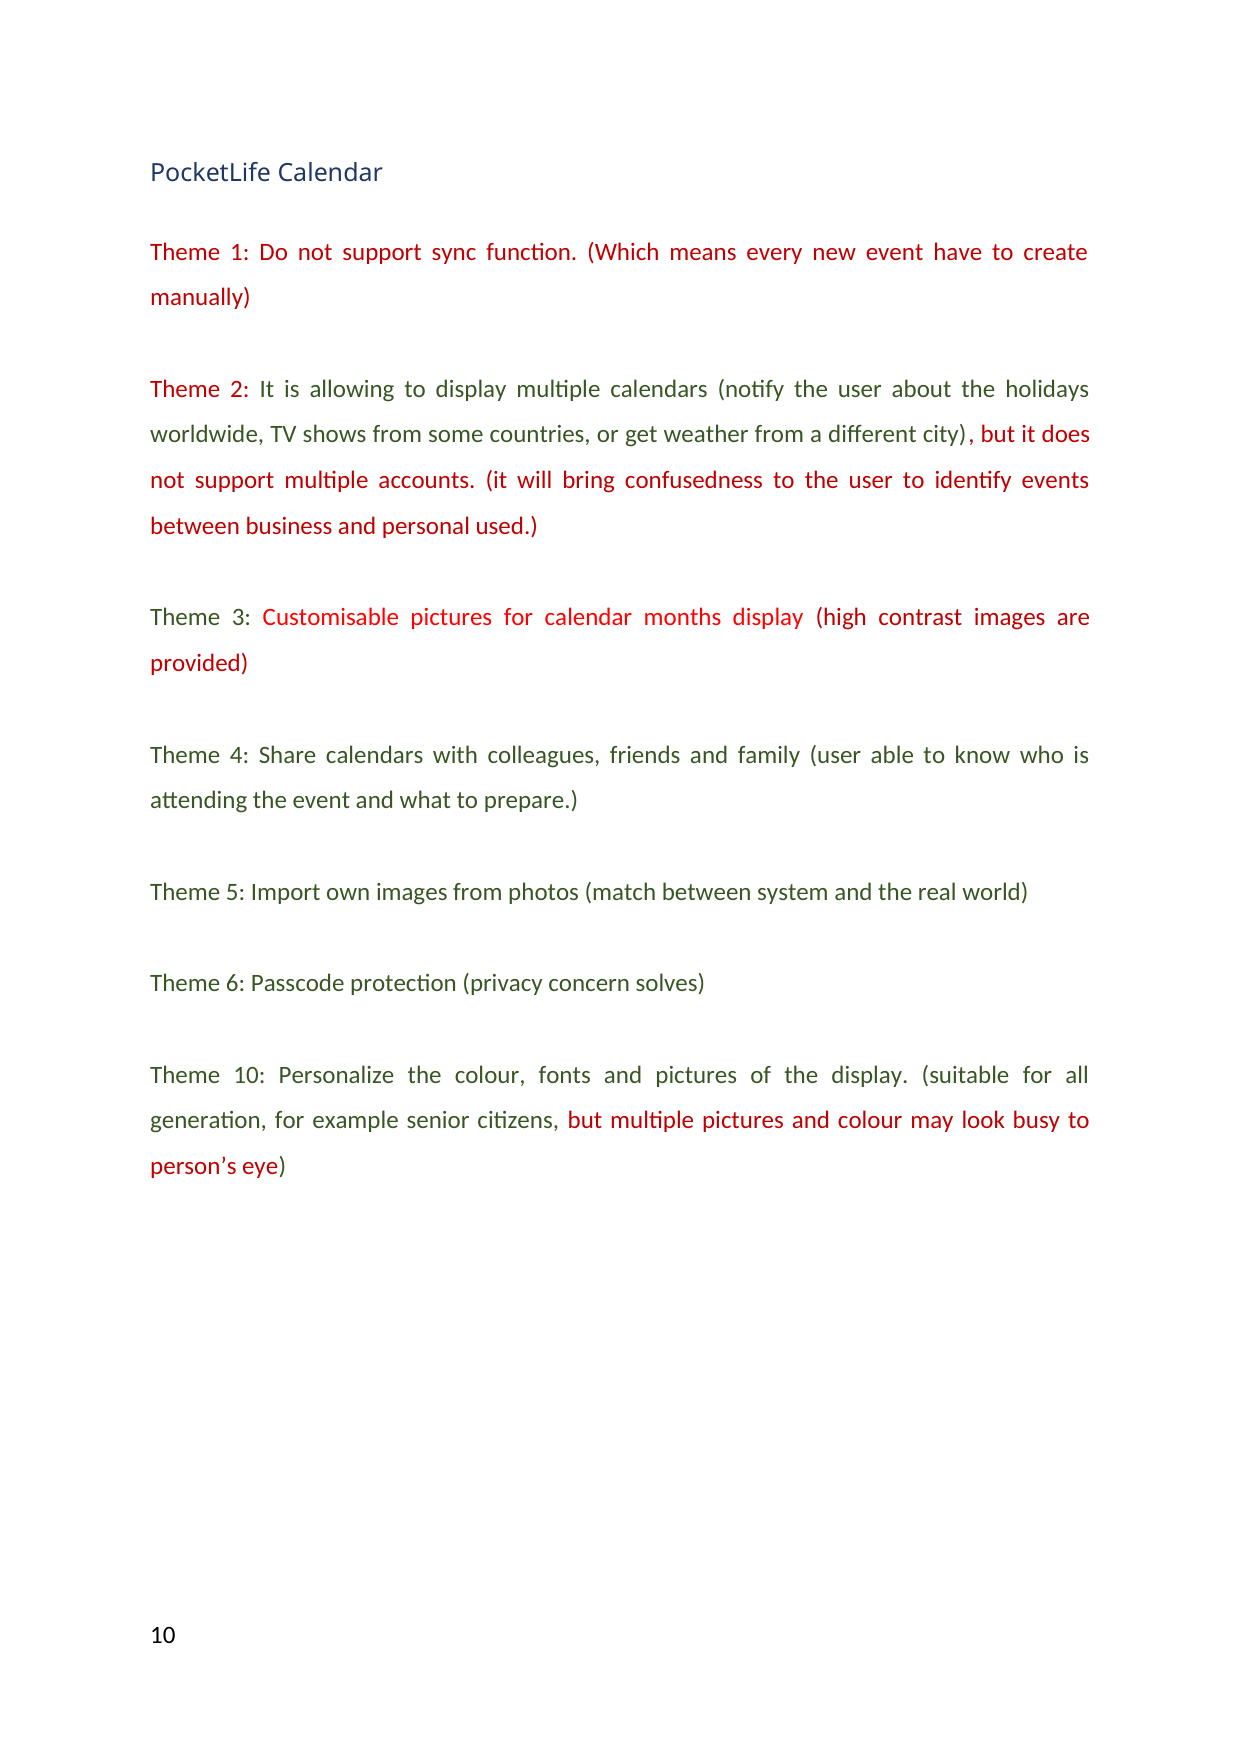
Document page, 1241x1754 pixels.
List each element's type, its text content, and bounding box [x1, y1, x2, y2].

text Theme 3: Customisable pictures for calendar months display (high contrast images are provided) [150, 602, 1090, 678]
text Theme 1: Do not support sync function. (Which means every new event have to create manually) [150, 236, 1090, 312]
text Theme 5: Import own images from photos (match between system and the real world) [150, 876, 1090, 906]
text Theme 6: Passcode protection (privacy concern solves) [150, 967, 1090, 998]
text Theme 4: Share calendars with colleagues, friends and family (user able to know who is attending the event and what to prepare.) [150, 739, 1090, 815]
subtitle PocketLife Calendar [150, 154, 1090, 188]
text Theme 10: Personalize the colour, fonts and pictures of the display. (suitable for all generation, for example senior citizens, but multiple pictures and colour may look busy to person’s eye) [150, 1059, 1090, 1181]
text Theme 2: It is allowing to display multiple calendars (notify the user about the holidays worldwide, TV shows from some countries, or get weather from a different city), but it does not support multiple accounts. (it will bring confusedness to the user to identify events between business and personal used.) [150, 373, 1090, 541]
